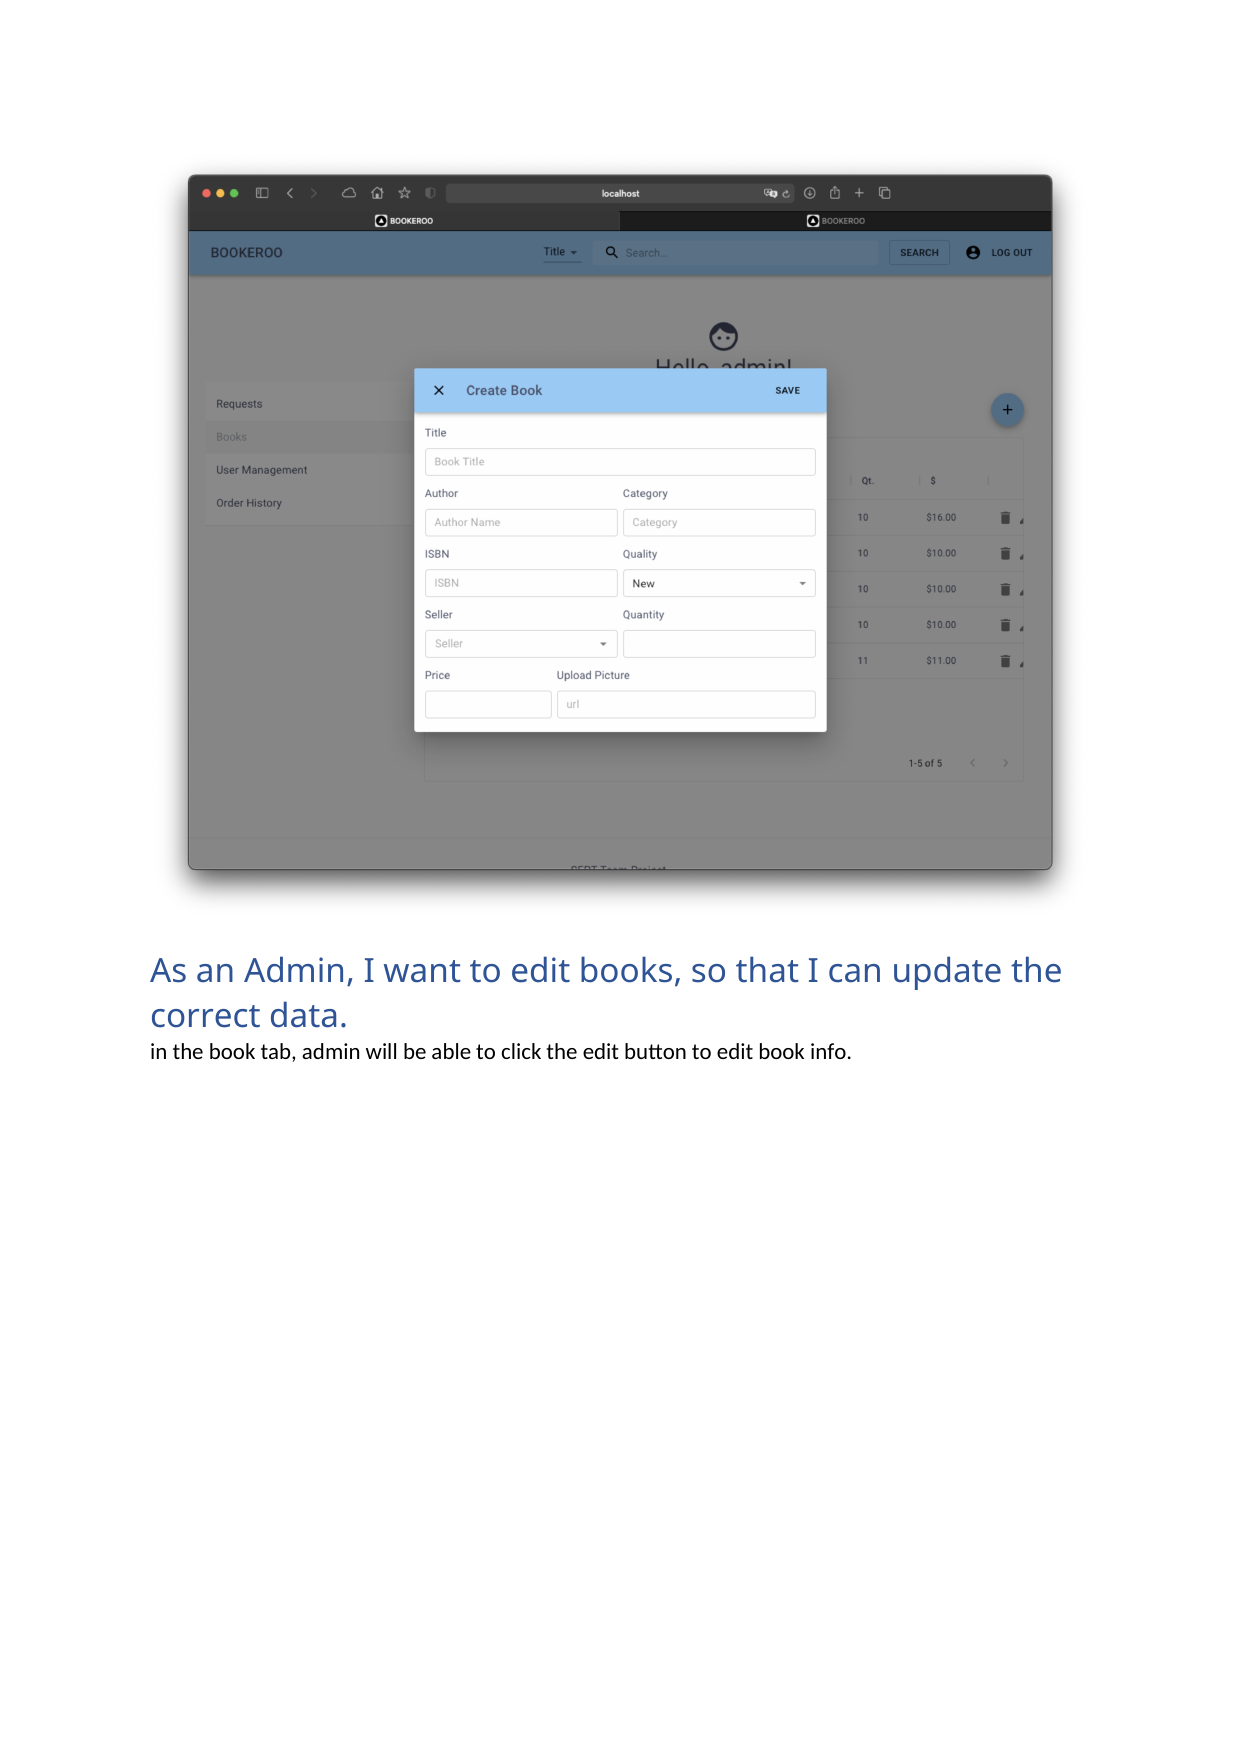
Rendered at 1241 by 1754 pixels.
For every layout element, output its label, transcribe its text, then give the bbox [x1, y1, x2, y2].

subtitle As an Admin, I want to edit books, so that I can update the correct data. [150, 946, 1090, 1037]
text in the book tab, admin will be able to click the edit button to edit book info. [150, 1037, 1090, 1065]
picture [150, 150, 1090, 920]
